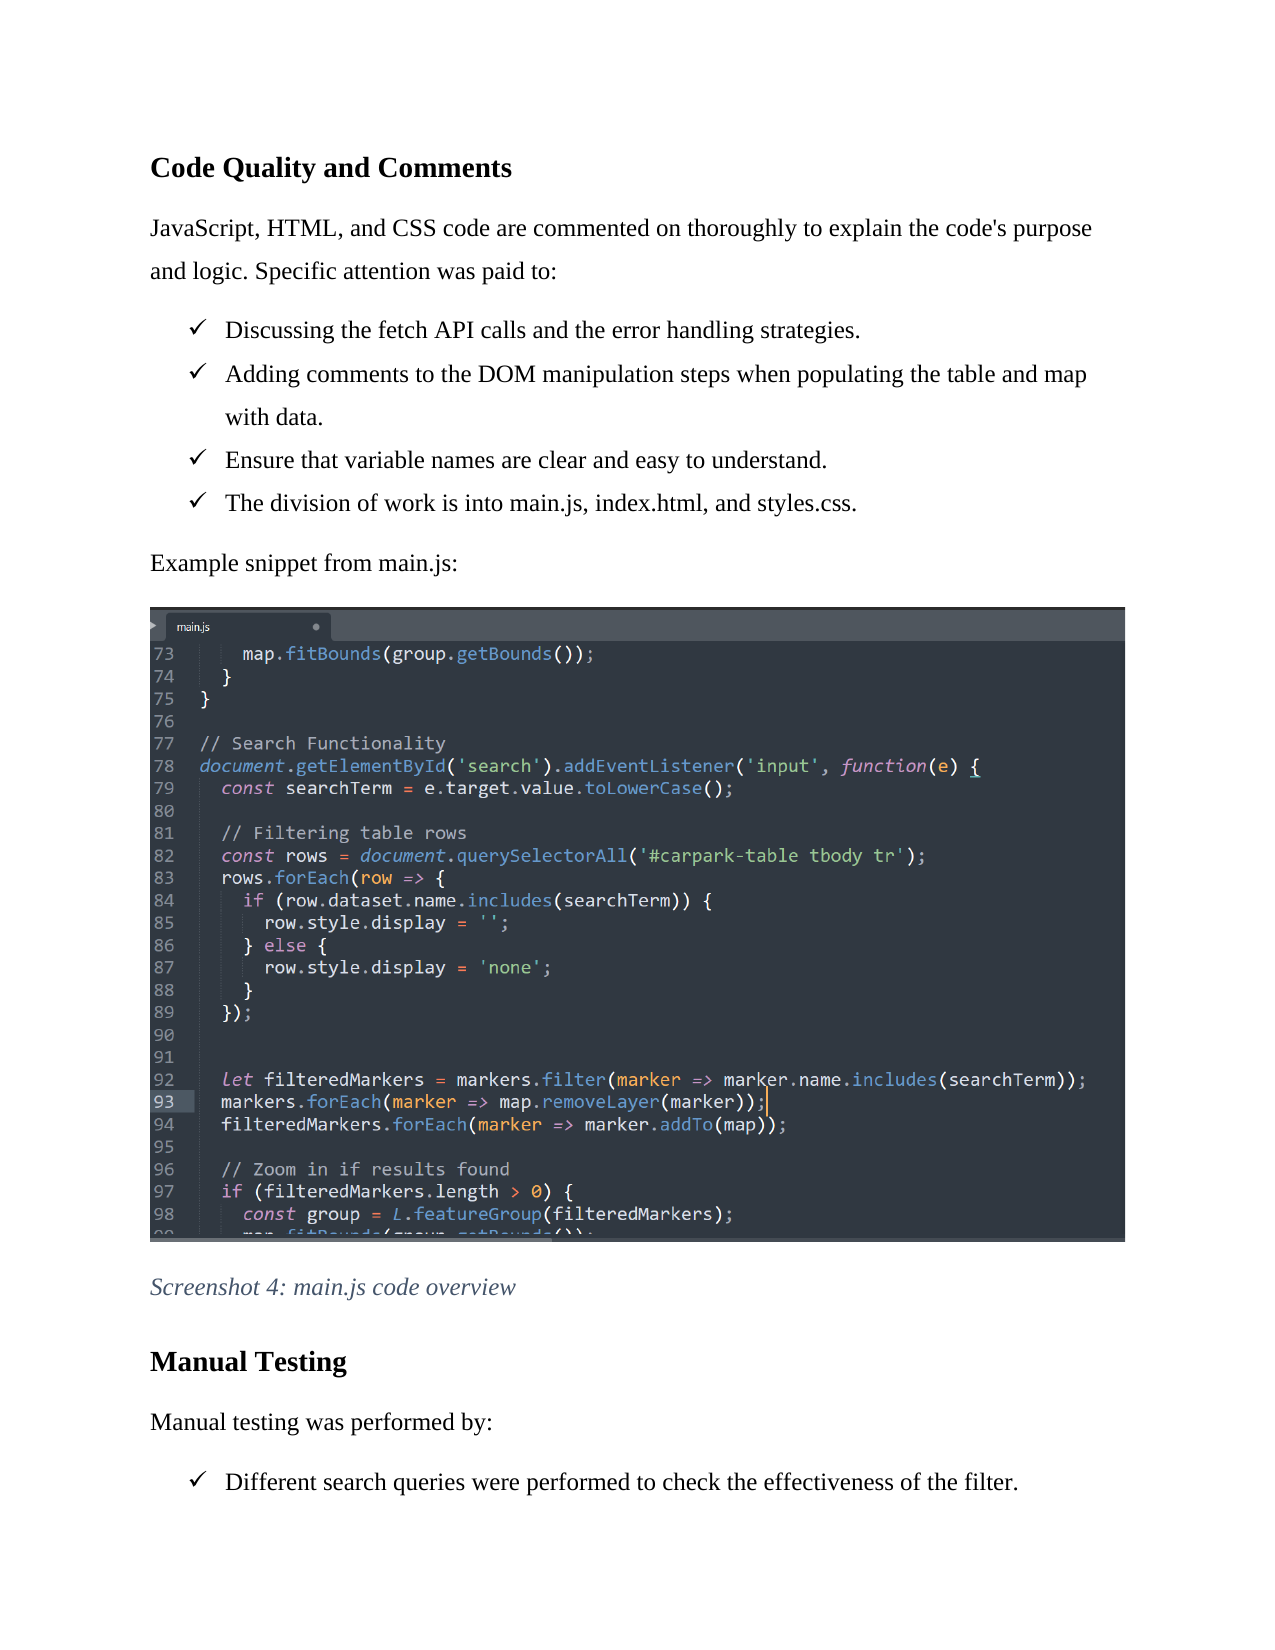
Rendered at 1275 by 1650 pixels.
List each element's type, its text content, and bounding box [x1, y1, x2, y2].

list The division of work is into main.js, index.html, and styles.css. [187, 488, 1125, 517]
list Adding comments to the DOM manipulation steps when populating the table and map with data. [187, 359, 1125, 431]
text Screenshot 4: main.js code overview [150, 1272, 1125, 1301]
list Different search queries were performed to check the effectiveness of the filter. [187, 1467, 1125, 1495]
list Discussing the fetch API calls and the error handling strategies. [187, 316, 1125, 344]
text Manual testing was performed by: [150, 1407, 1125, 1436]
text Example snippet from main.js: [150, 548, 1125, 577]
picture [150, 607, 1125, 1242]
subtitle Manual Testing [150, 1344, 1125, 1378]
list Ensure that variable names are clear and easy to understand. [187, 445, 1125, 474]
text JavaScript, HTML, and CSS code are commented on thoroughly to explain the code's purpose and logic. Specific attention was paid to: [150, 213, 1125, 284]
subtitle Code Quality and Comments [150, 150, 1125, 183]
